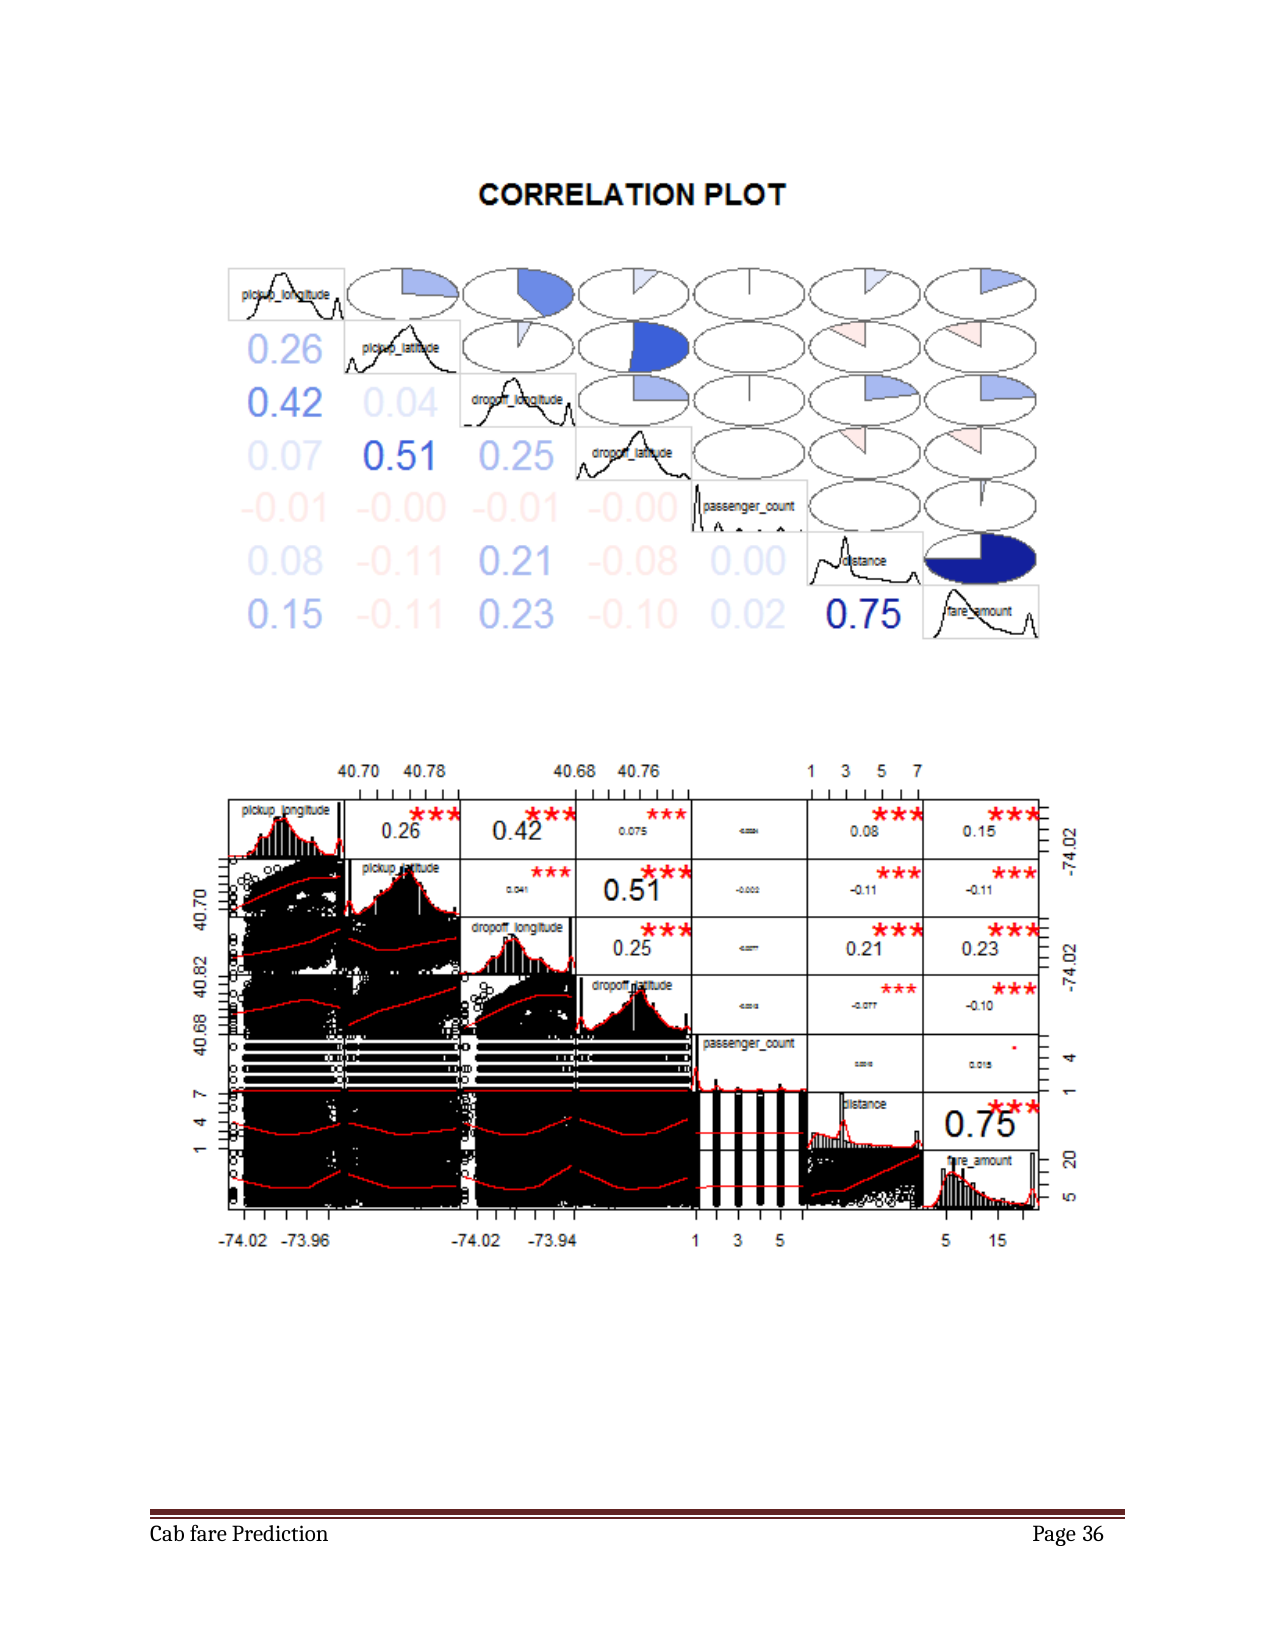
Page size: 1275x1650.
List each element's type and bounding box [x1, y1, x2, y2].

picture [150, 150, 1118, 718]
picture [150, 721, 1118, 1289]
